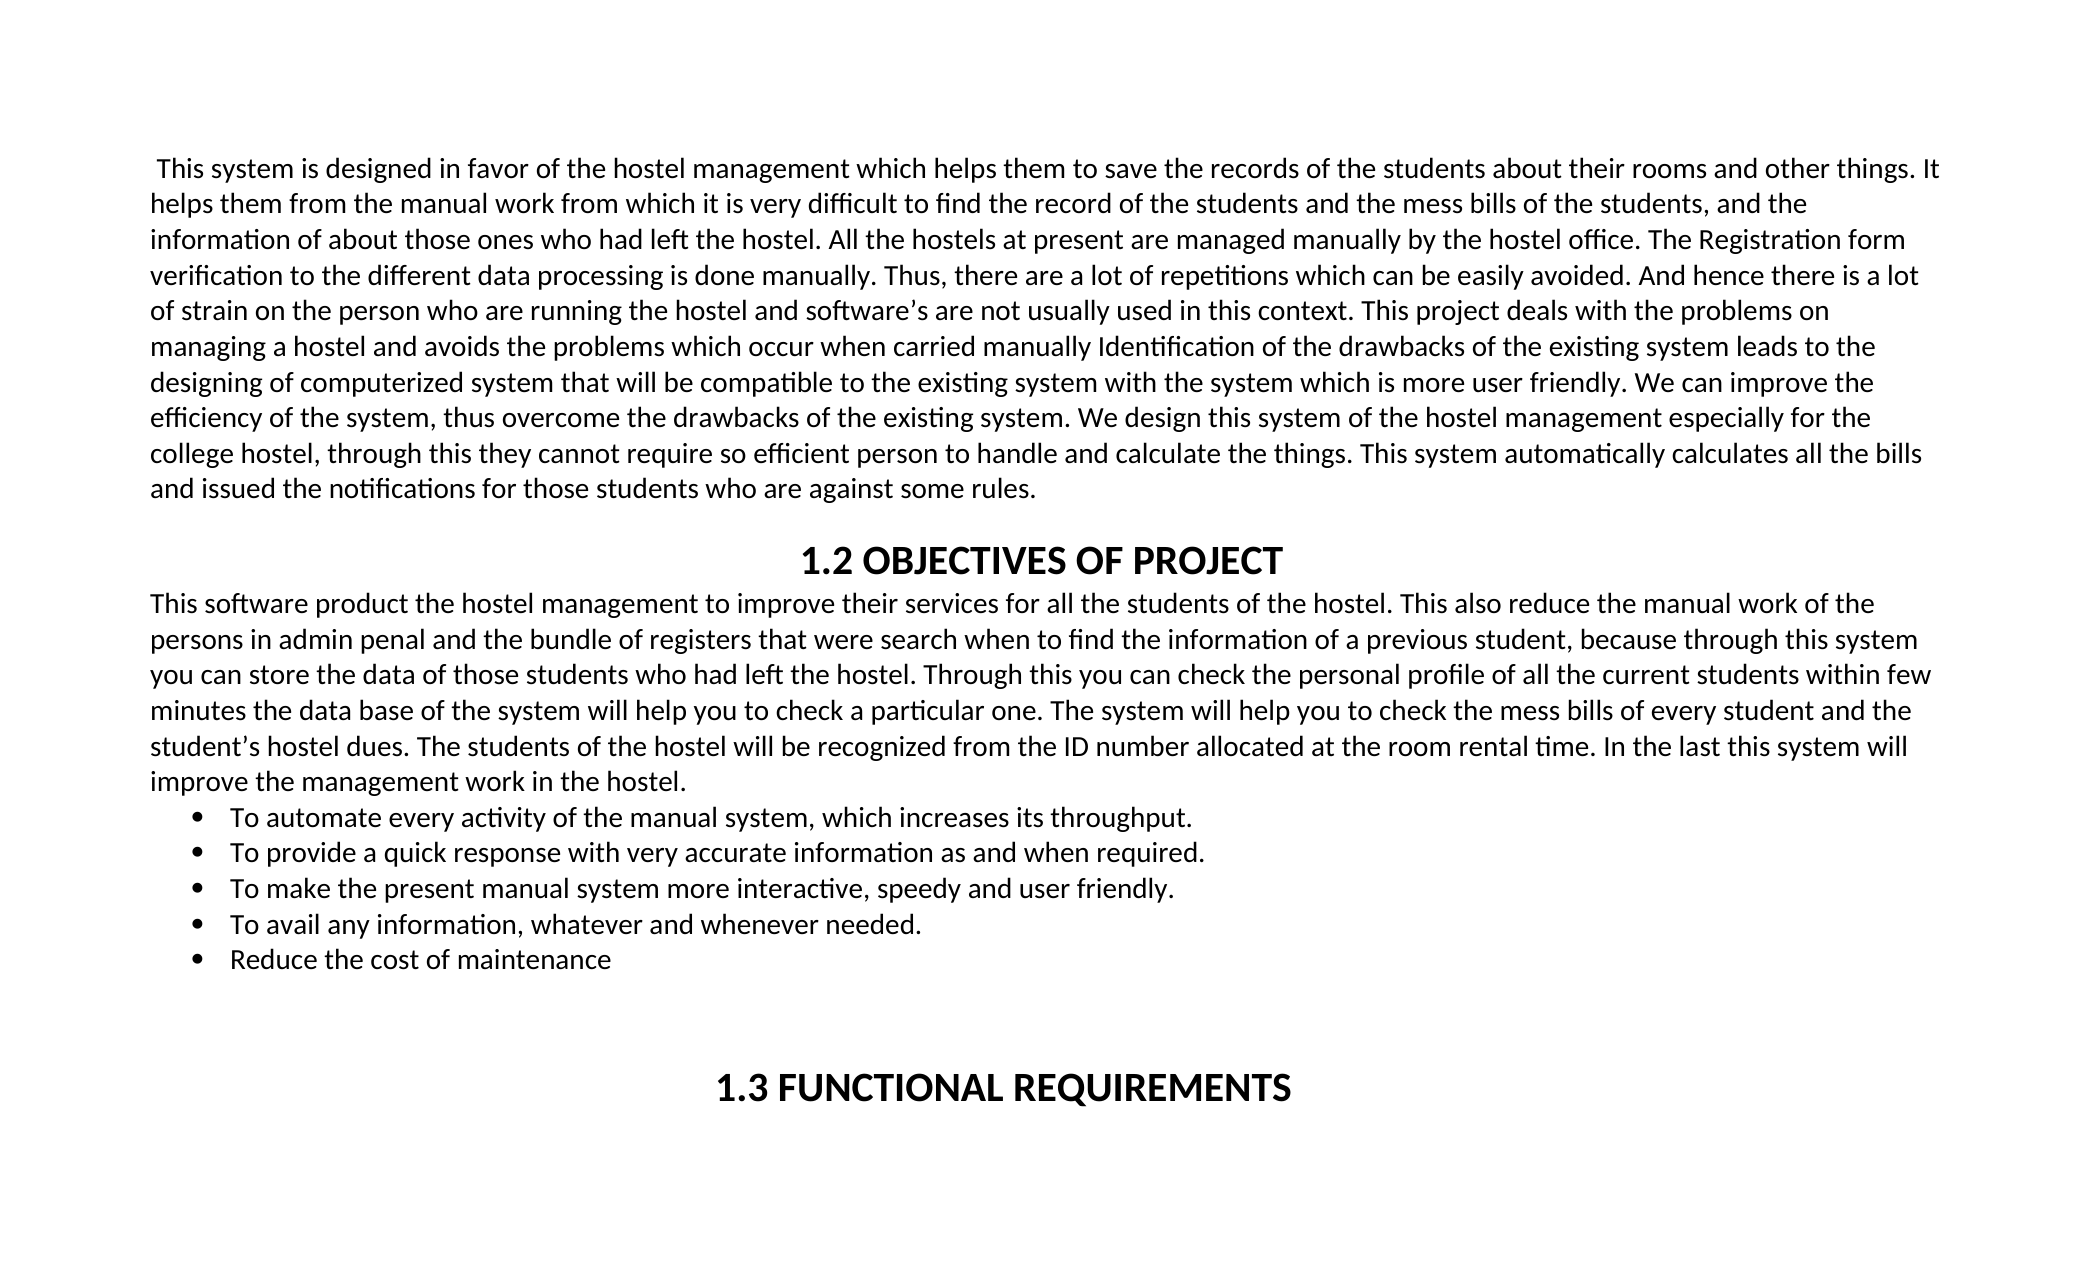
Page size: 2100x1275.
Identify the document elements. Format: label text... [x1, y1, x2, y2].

list Reduce the cost of maintenance [192, 941, 1950, 977]
text 1.3 FUNCTIONAL REQUIREMENTS [150, 1061, 1950, 1112]
text 1.2 OBJECTIVES OF PROJECT [150, 534, 1950, 585]
text This system is designed in favor of the hostel management which helps them to save the records of the students about their rooms and other things. It helps them from the manual work from which it is very difficult to find the record of the students and the mess bills of the students, and the information of about those ones who had left the hostel. All the hostels at present are managed manually by the hostel office. The Registration form verification to the different data processing is done manually. Thus, there are a lot of repetitions which can be easily avoided. And hence there is a lot of strain on the person who are running the hostel and software’s are not usually used in this context. This project deals with the problems on managing a hostel and avoids the problems which occur when carried manually Identification of the drawbacks of the existing system leads to the designing of computerized system that will be compatible to the existing system with the system which is more user friendly. We can improve the efficiency of the system, thus overcome the drawbacks of the existing system. We design this system of the hostel management especially for the college hostel, through this they cannot require so efficient person to handle and calculate the things. This system automatically calculates all the bills and issued the notifications for those students who are against some rules. [150, 150, 1950, 506]
list To avail any information, whatever and whenever needed. [192, 906, 1950, 941]
list To provide a quick response with very accurate information as and when required. [192, 834, 1950, 870]
list To make the present manual system more interactive, speedy and user friendly. [192, 870, 1950, 906]
list To automate every activity of the manual system, which increases its throughput. [192, 799, 1950, 834]
text This software product the hostel management to improve their services for all the students of the hostel. This also reduce the manual work of the persons in admin penal and the bundle of registers that were search when to find the information of a previous student, because through this system you can store the data of those students who had left the hostel. Through this you can check the personal profile of all the current students within few minutes the data base of the system will help you to check a particular one. The system will help you to check the mess bills of every student and the student’s hostel dues. The students of the hostel will be recognized from the ID number allocated at the room rental time. In the last this system will improve the management work in the hostel. [150, 585, 1950, 799]
